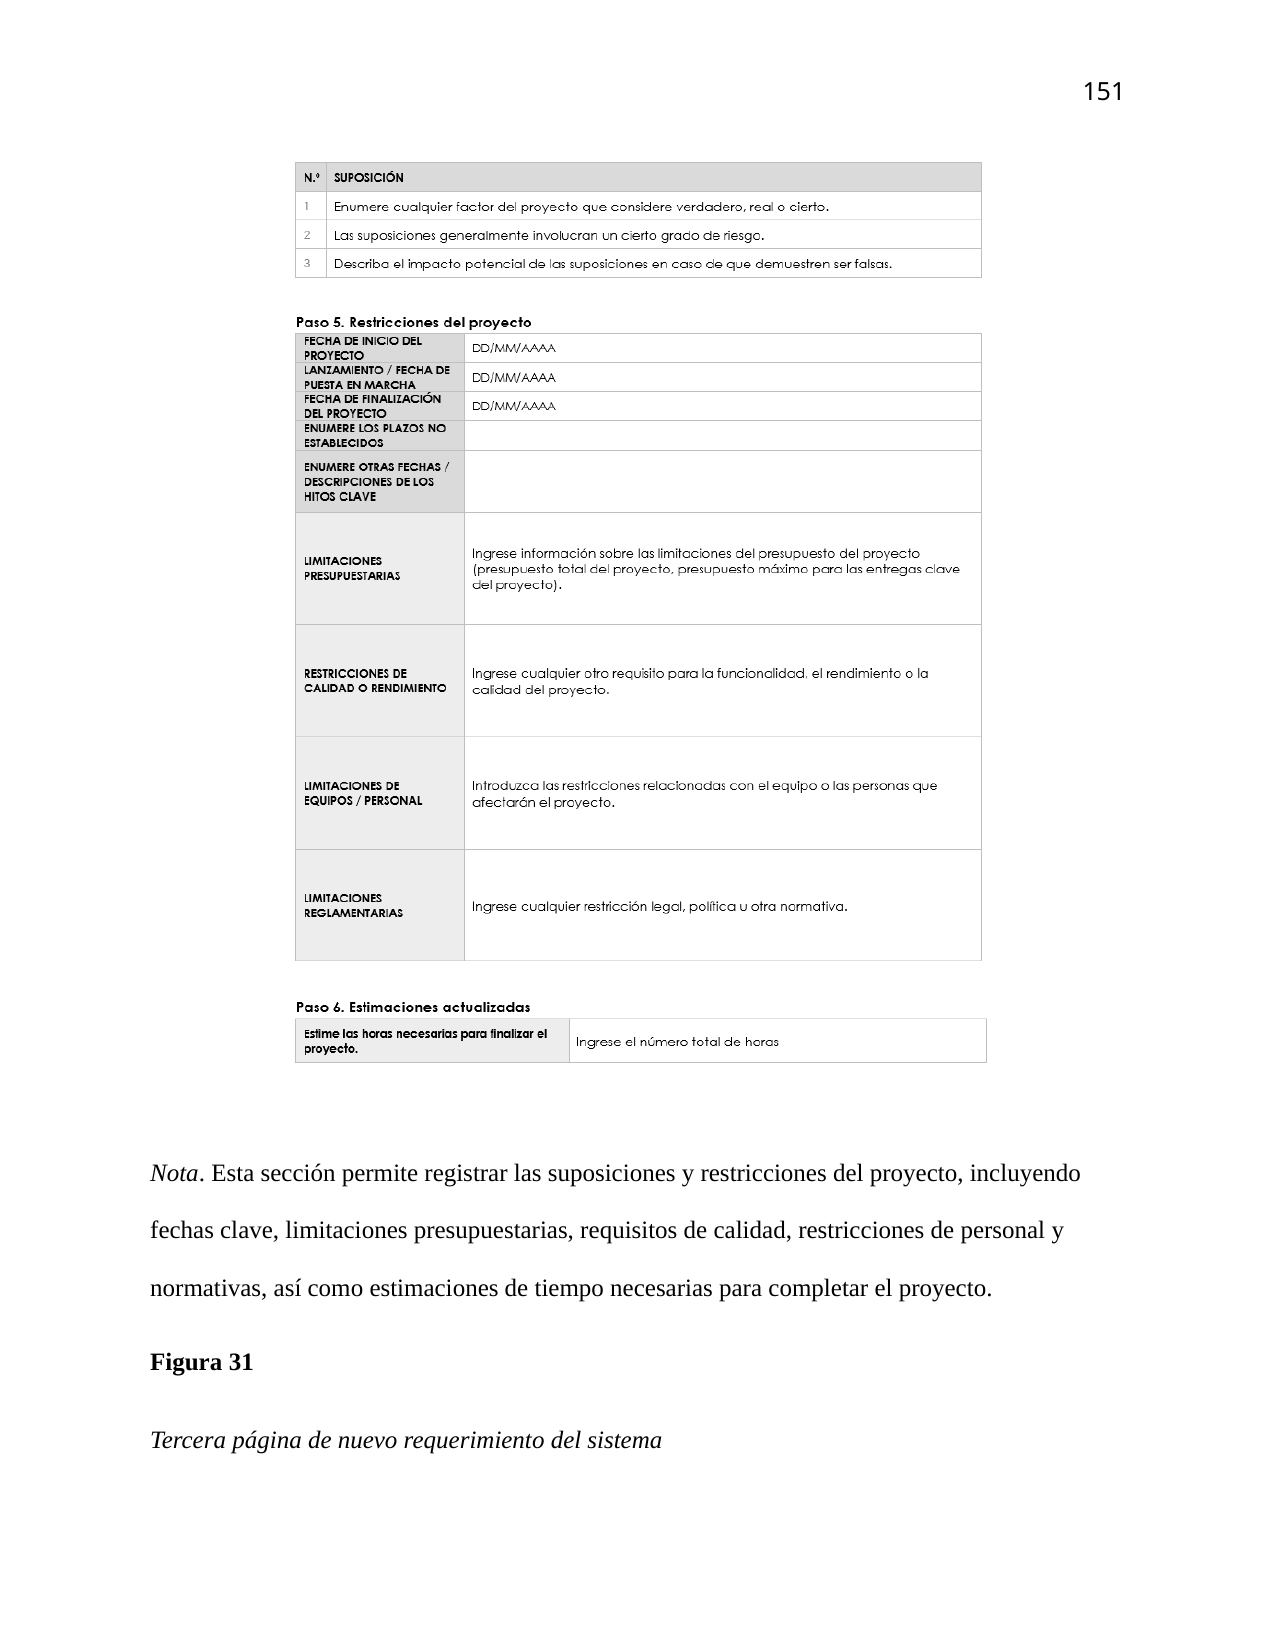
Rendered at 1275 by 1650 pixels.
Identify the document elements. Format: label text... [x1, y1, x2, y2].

text Nota. Esta sección permite registrar las suposiciones y restricciones del proyecto, incluyendo fechas clave, limitaciones presupuestarias, requisitos de calidad, restricciones de personal y normativas, así como estimaciones de tiempo necesarias para completar el proyecto. [150, 1158, 1125, 1302]
text Tercera página de nuevo requerimiento del sistema [150, 1426, 1125, 1454]
text Figura 31 [150, 1347, 1125, 1376]
